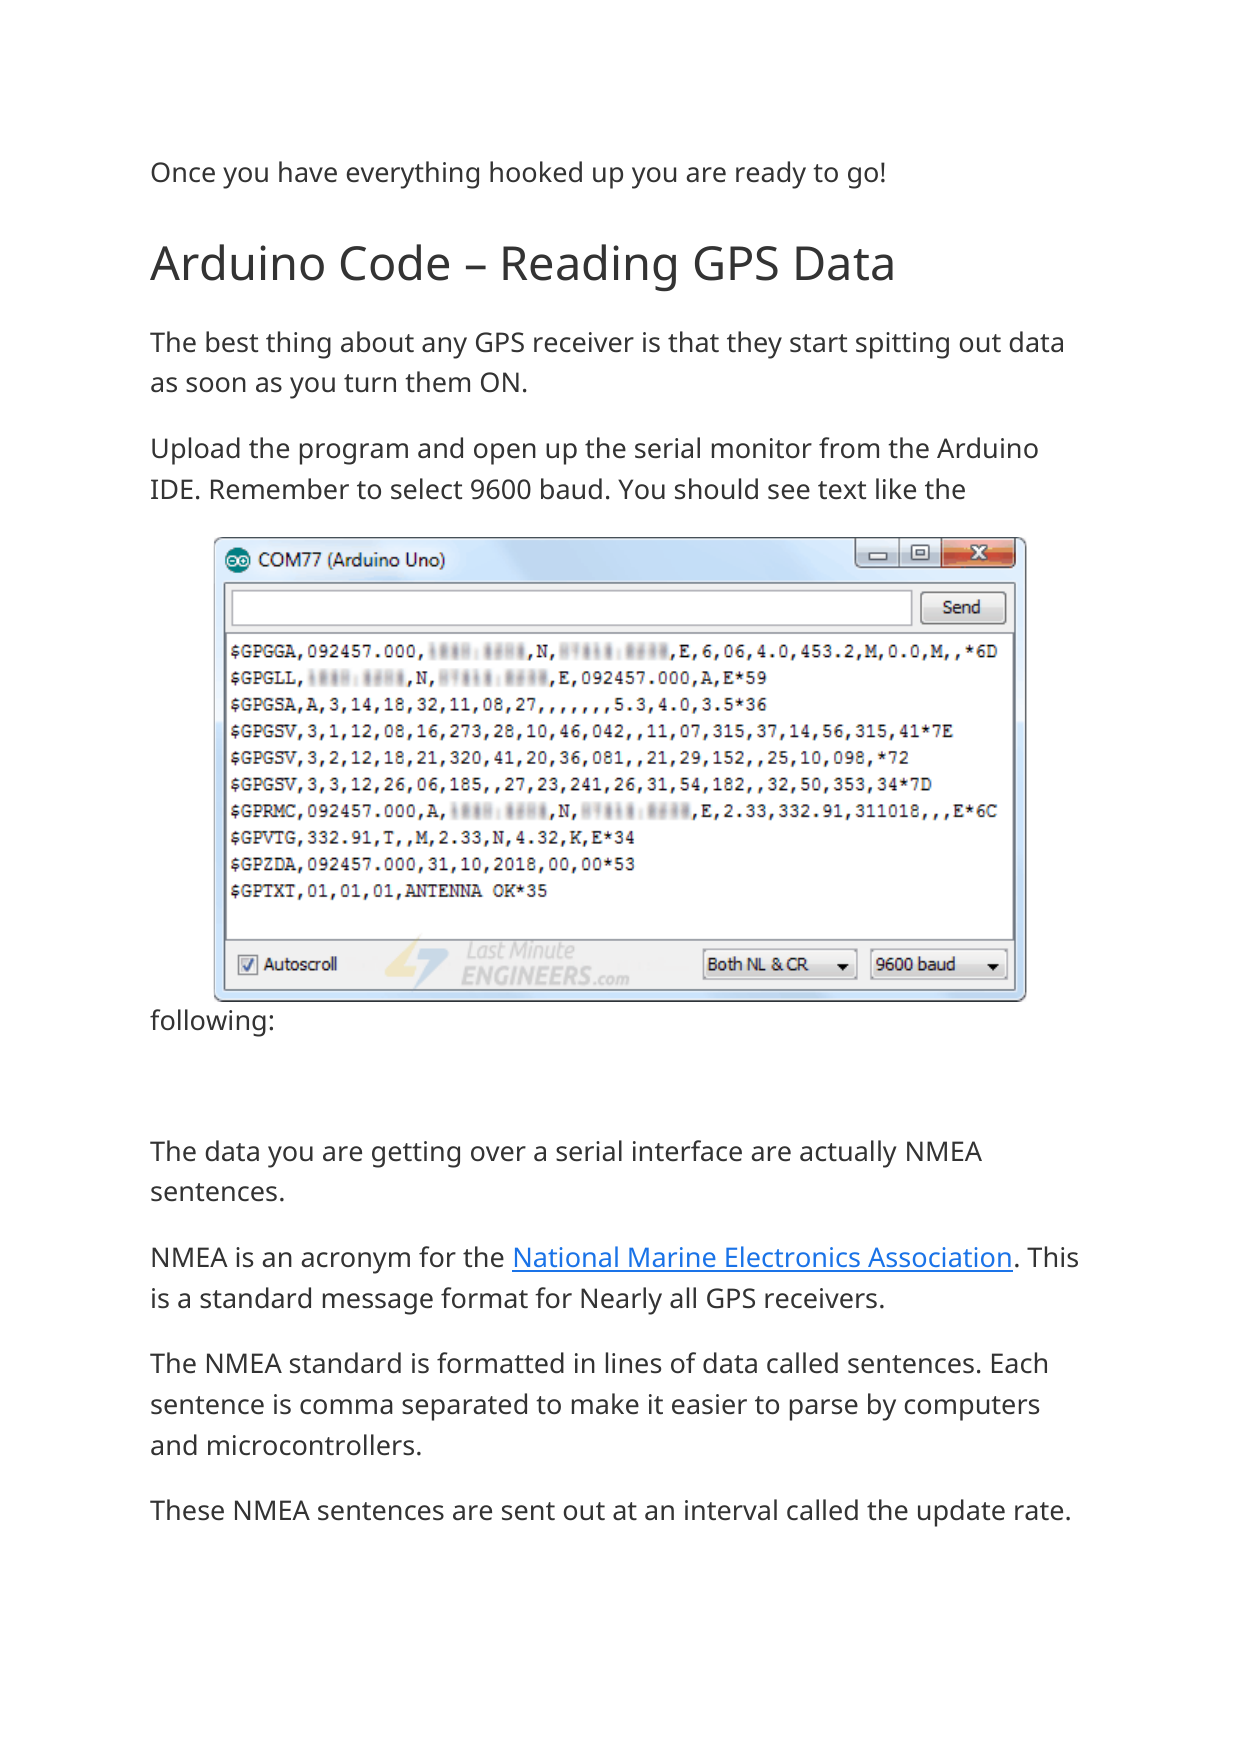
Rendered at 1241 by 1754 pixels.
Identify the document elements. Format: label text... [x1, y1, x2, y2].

subtitle Arduino Code – Reading GPS Data [150, 231, 1090, 294]
text The NMEA standard is formatted in lines of data called sentences. Each sentence is comma separated to make it easier to parse by computers and microcontrollers. [150, 1341, 1090, 1463]
picture [213, 537, 1027, 1002]
text These NMEA sentences are sent out at an interval called the update rate. [150, 1488, 1090, 1528]
text The data you are getting over a serial interface are actually NMEA sentences. [150, 1128, 1090, 1210]
text The best thing about any GPS receiver is that they start spitting out data as soon as you turn them ON. [150, 319, 1090, 401]
text NMEA is an acronym for the National Marine Electronics Association. This is a standard message format for Nearly all GPS receivers. [150, 1235, 1090, 1316]
text Once you have everything hooked up you are ready to go! [150, 150, 1090, 191]
